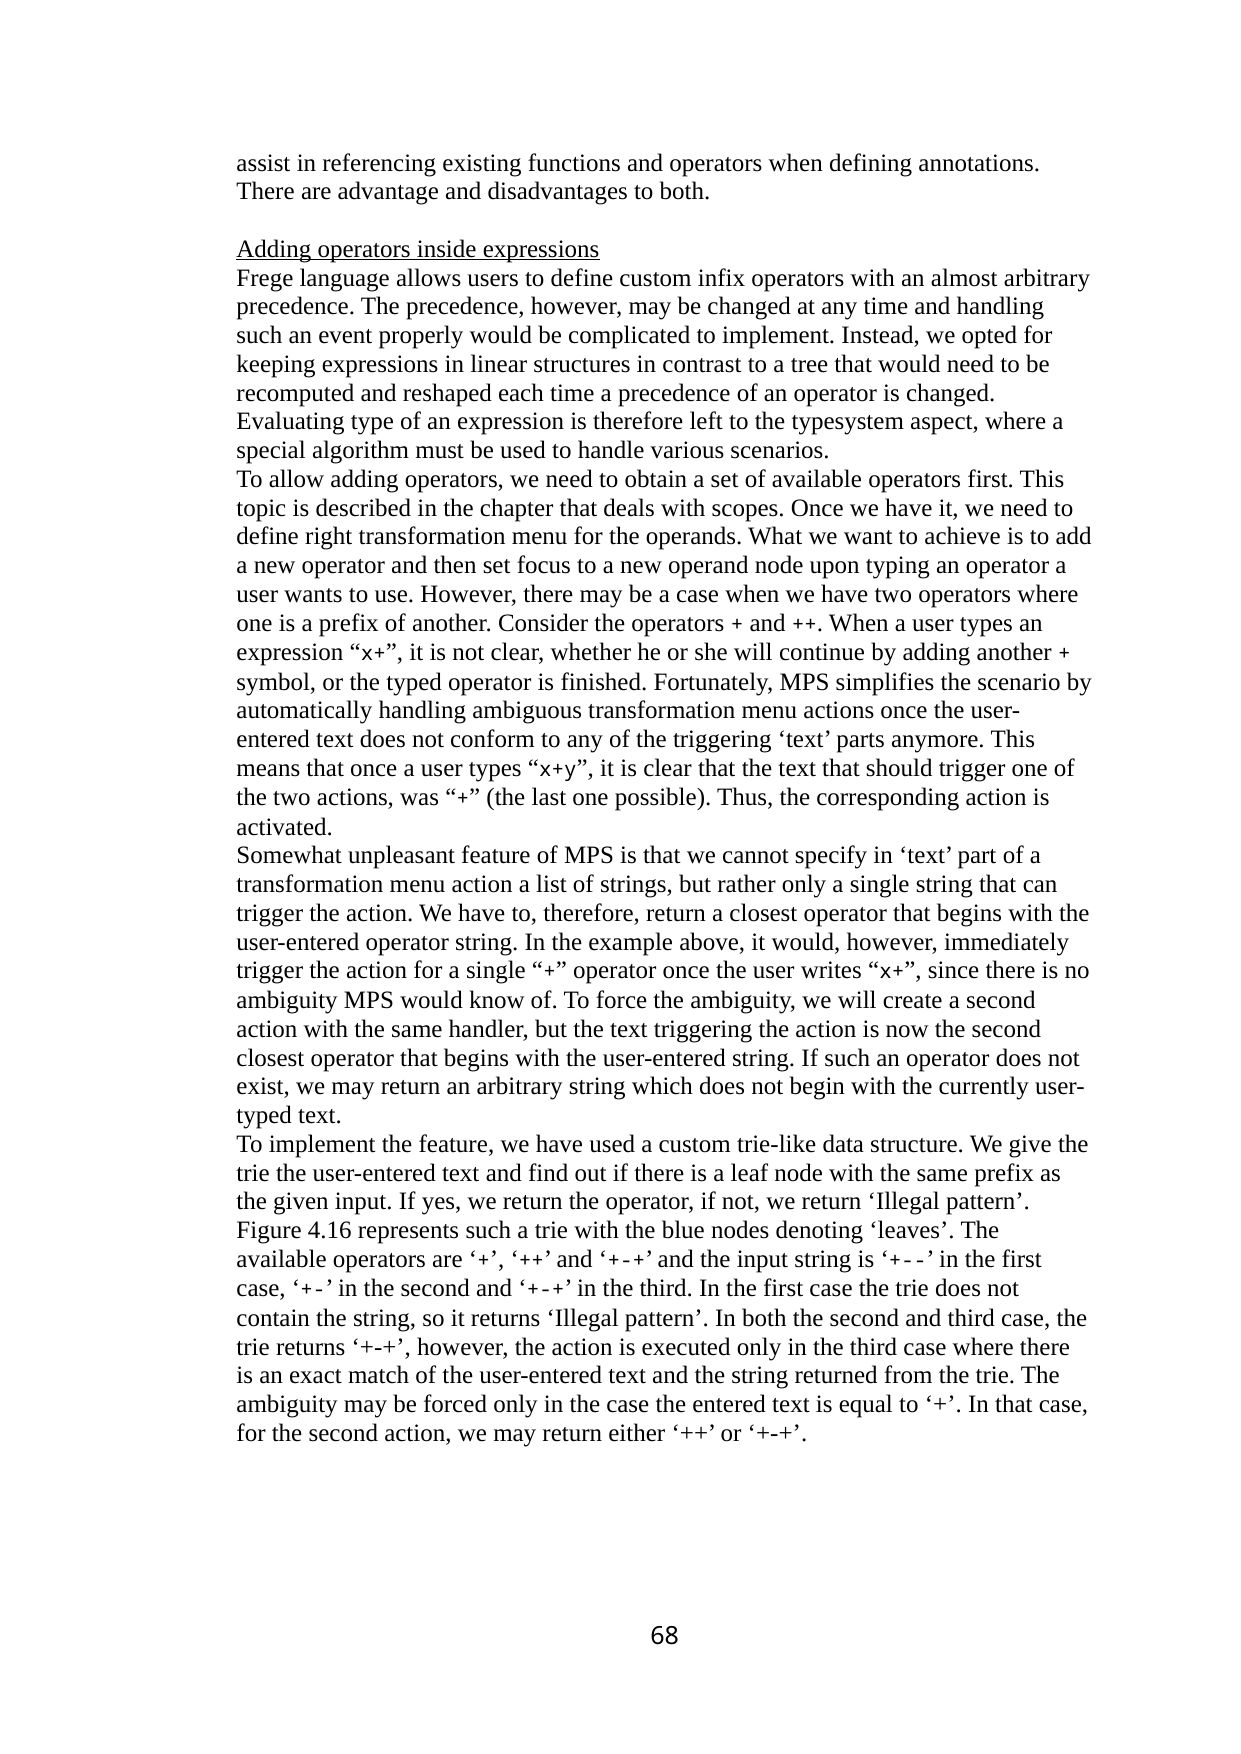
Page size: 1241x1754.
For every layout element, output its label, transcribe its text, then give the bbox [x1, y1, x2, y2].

text To allow adding operators, we need to obtain a set of available operators first. This topic is described in the chapter that deals with scopes. Once we have it, we need to define right transformation menu for the operands. What we want to achieve is to add a new operator and then set focus to a new operand node upon typing an operator a user wants to use. However, there may be a case when we have two operators where one is a prefix of another. Consider the operators + and ++. When a user types an expression “x+”, it is not clear, whether he or she will continue by adding another + symbol, or the typed operator is finished. Fortunately, MPS simplifies the scenario by automatically handling ambiguous transformation menu actions once the user-entered text does not conform to any of the triggering ‘text’ parts anymore. This means that once a user types “x+y”, it is clear that the text that should trigger one of the two actions, was “+” (the last one possible). Thus, the corresponding action is activated. [236, 464, 1092, 841]
text Somewhat unpleasant feature of MPS is that we cannot specify in ‘text’ part of a transformation menu action a list of strings, but rather only a single string that can trigger the action. We have to, therefore, return a closest operator that begins with the user-entered operator string. In the example above, it would, however, immediately trigger the action for a single “+” operator once the user writes “x+”, since there is no ambiguity MPS would know of. To force the ambiguity, we will create a second action with the same handler, but the text triggering the action is now the second closest operator that begins with the user-entered string. If such an operator does not exist, we may return an arbitrary string which does not begin with the currently user-typed text. [236, 841, 1092, 1129]
text To implement the feature, we have used a custom trie-like data structure. We give the trie the user-entered text and find out if there is a leaf node with the same prefix as the given input. If yes, we return the operator, if not, we return ‘Illegal pattern’. Figure 4.16 represents such a trie with the blue nodes denoting ‘leaves’. The available operators are ‘+’, ‘++’ and ‘+-+’ and the input string is ‘+--’ in the first case, ‘+-’ in the second and ‘+-+’ in the third. In the first case the trie does not contain the string, so it returns ‘Illegal pattern’. In both the second and third case, the trie returns ‘+-+’, however, the action is executed only in the third case where there is an exact match of the user-entered text and the string returned from the trie. The ambiguity may be forced only in the case the entered text is equal to ‘+’. In that case, for the second action, we may return either ‘++’ or ‘+-+’. [236, 1129, 1092, 1447]
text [236, 148, 1092, 205]
text Adding operators inside expressions [236, 234, 1092, 263]
text Frege language allows users to define custom infix operators with an almost arbitrary precedence. The precedence, however, may be changed at any time and handling such an event properly would be complicated to implement. Instead, we opted for keeping expressions in linear structures in contrast to a tree that would need to be recomputed and reshaped each time a precedence of an operator is changed. Evaluating type of an expression is therefore left to the typesystem aspect, where a special algorithm must be used to handle various scenarios. [236, 263, 1092, 464]
